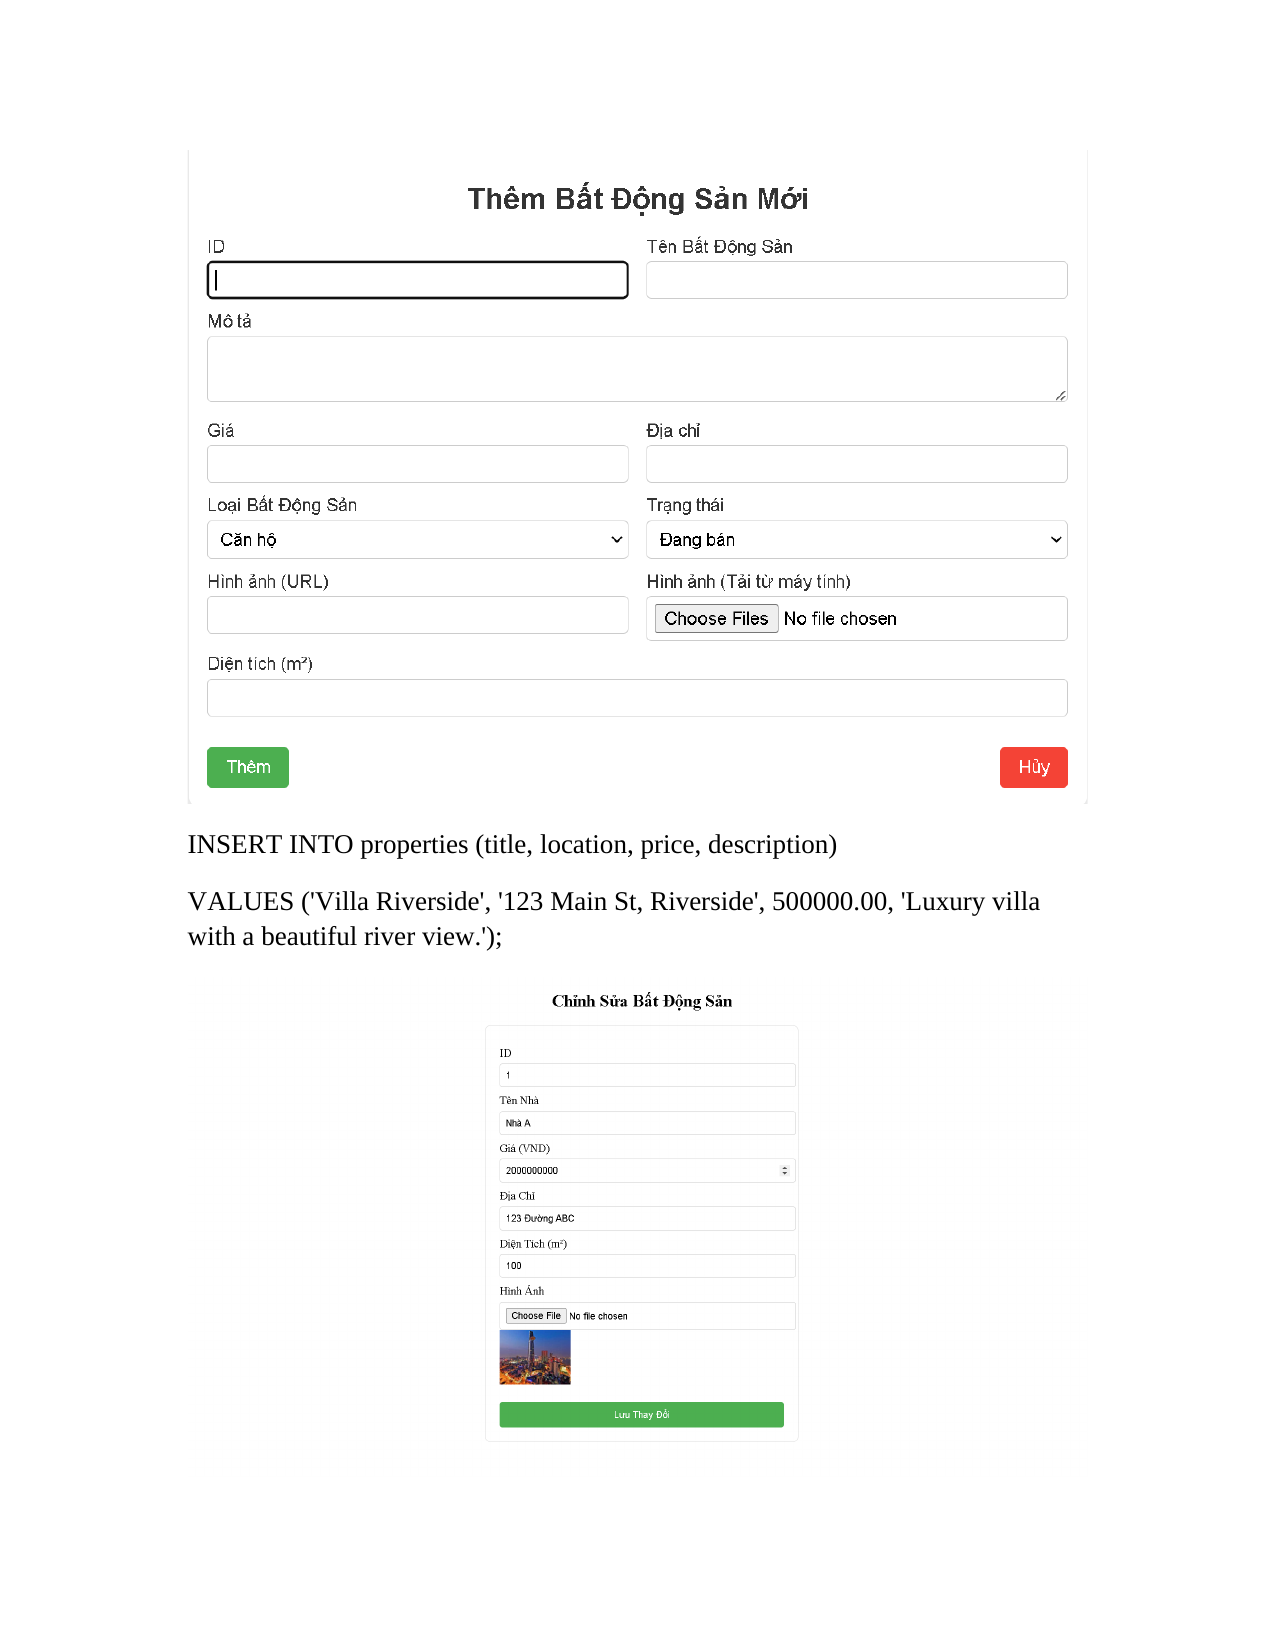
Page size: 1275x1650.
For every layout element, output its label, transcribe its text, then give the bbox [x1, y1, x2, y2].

text VALUES ('Villa Riverside', '123 Main St, Riverside', 500000.00, 'Luxury villa with a beautiful river view.'); [187, 885, 1087, 952]
picture [187, 150, 1088, 804]
picture [187, 977, 1088, 1477]
text INSERT INTO properties (title, location, price, description) [187, 828, 1087, 859]
